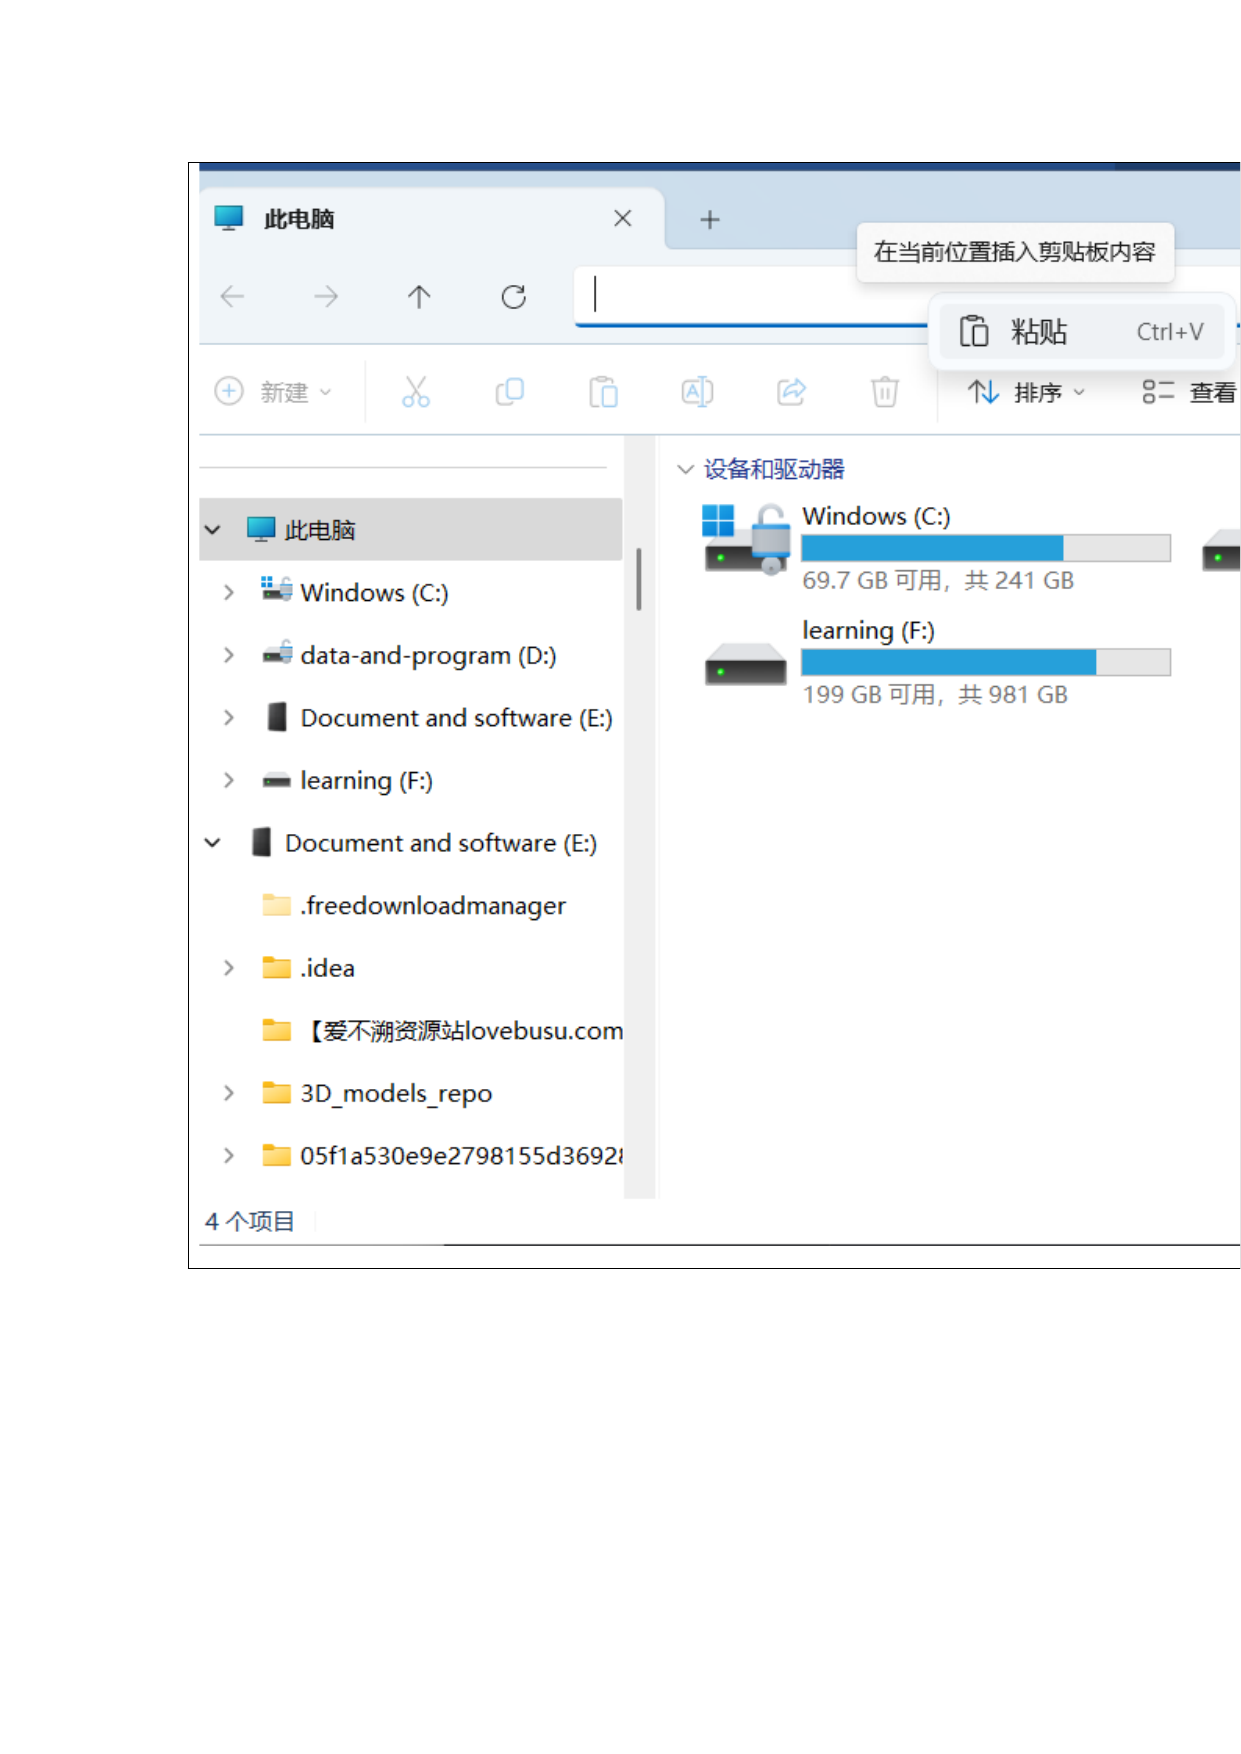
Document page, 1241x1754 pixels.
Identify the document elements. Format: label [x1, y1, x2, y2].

picture [199, 163, 1241, 1246]
table_cell [189, 163, 1240, 1268]
